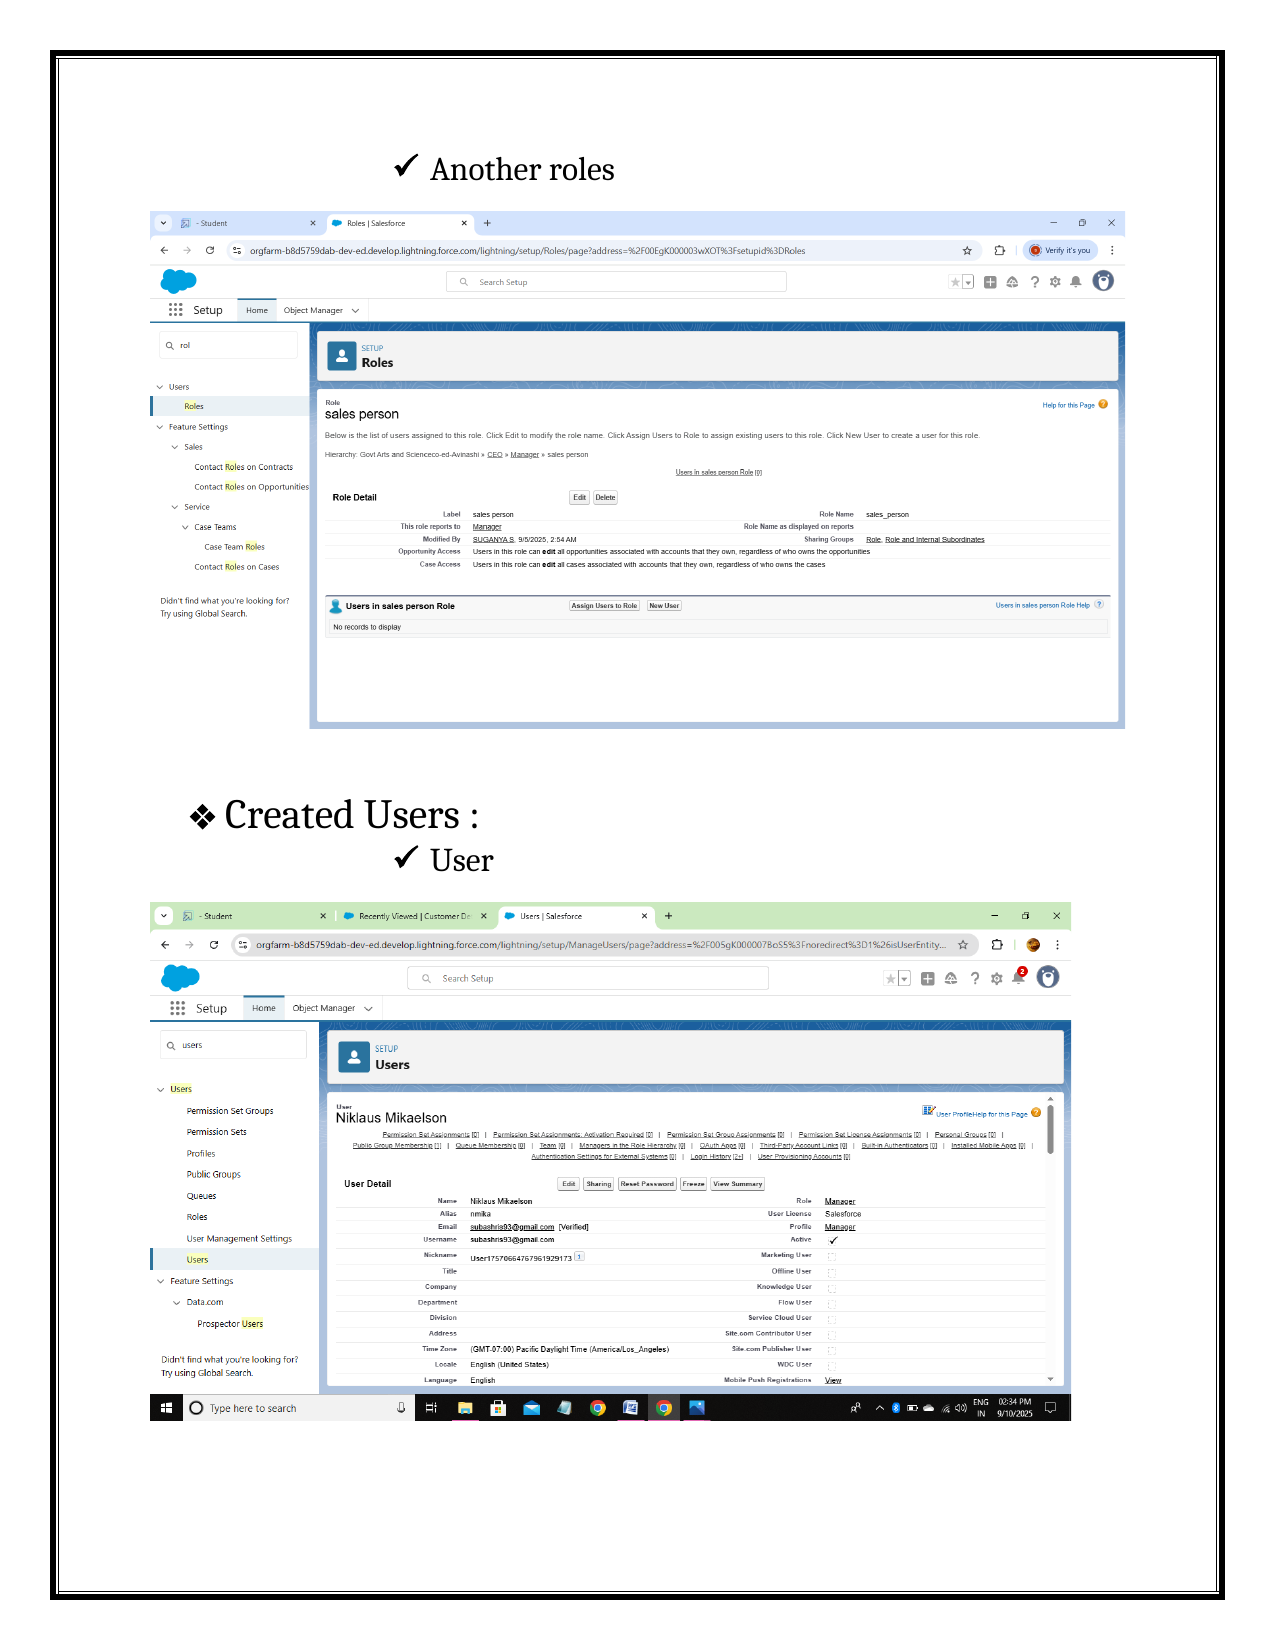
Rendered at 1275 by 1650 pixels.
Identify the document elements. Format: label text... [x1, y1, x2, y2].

list User [392, 842, 1125, 880]
list Another roles [392, 150, 1125, 188]
list Created Users : [187, 791, 1125, 839]
picture [150, 211, 1125, 729]
picture [150, 902, 1072, 1421]
